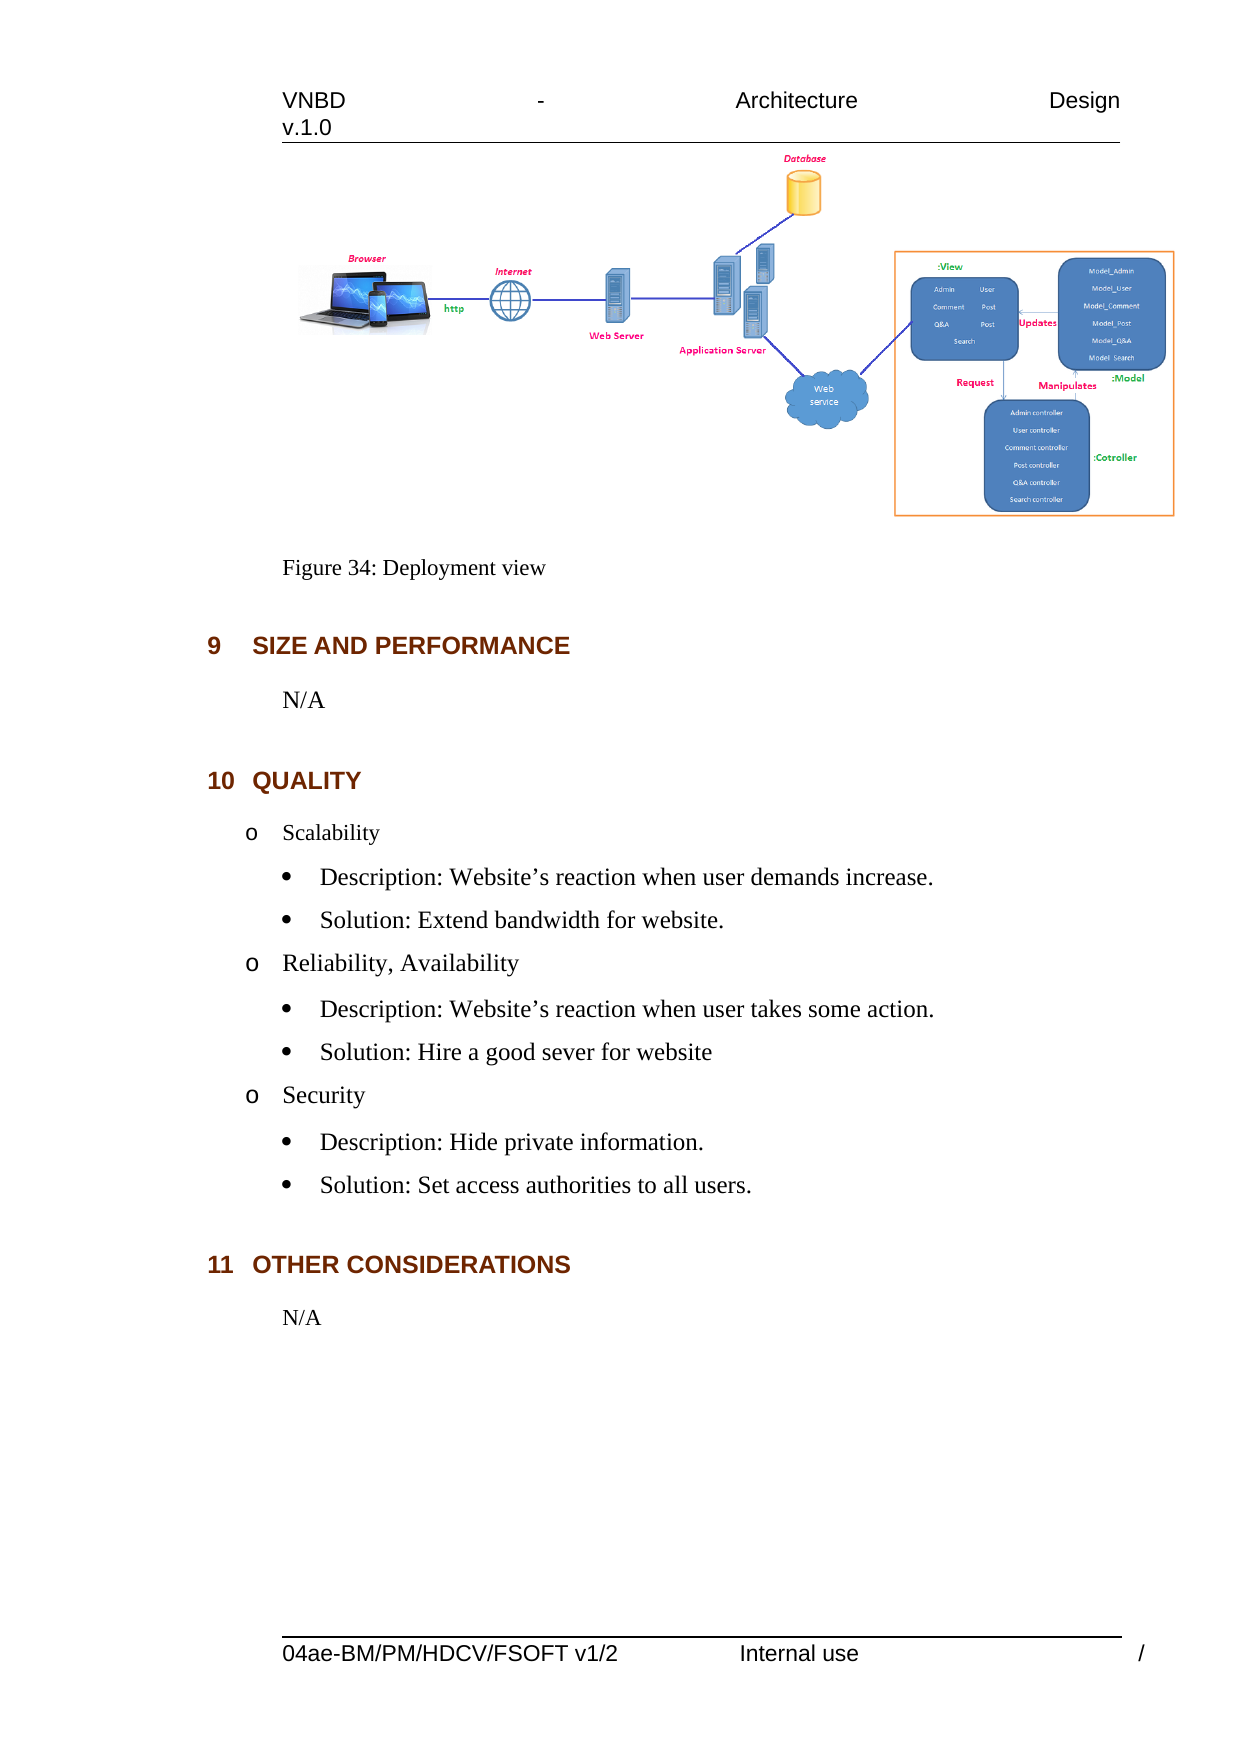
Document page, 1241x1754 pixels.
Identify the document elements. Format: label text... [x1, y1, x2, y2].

list Reliability, Availability [244, 948, 1122, 979]
list Solution: Set access authorities to all users. [282, 1170, 1122, 1198]
list Solution: Extend bandwidth for website. [282, 905, 1122, 933]
subtitle Other Considerations [207, 1250, 1122, 1279]
list Scalability [244, 819, 1122, 848]
text Figure 34: Deployment view [282, 554, 1122, 581]
text N/A [282, 1304, 1122, 1331]
list Security [244, 1080, 1122, 1111]
subtitle Size and Performance [207, 631, 1122, 660]
picture [282, 147, 1198, 529]
text N/A [282, 685, 1122, 714]
list Description: Website’s reaction when user takes some action. [282, 994, 1122, 1023]
list Description: Website’s reaction when user demands increase. [282, 862, 1122, 890]
list Description: Hide private information. [282, 1127, 1122, 1155]
subtitle Quality [207, 766, 1122, 794]
list Solution: Hire a good sever for website [282, 1037, 1122, 1066]
